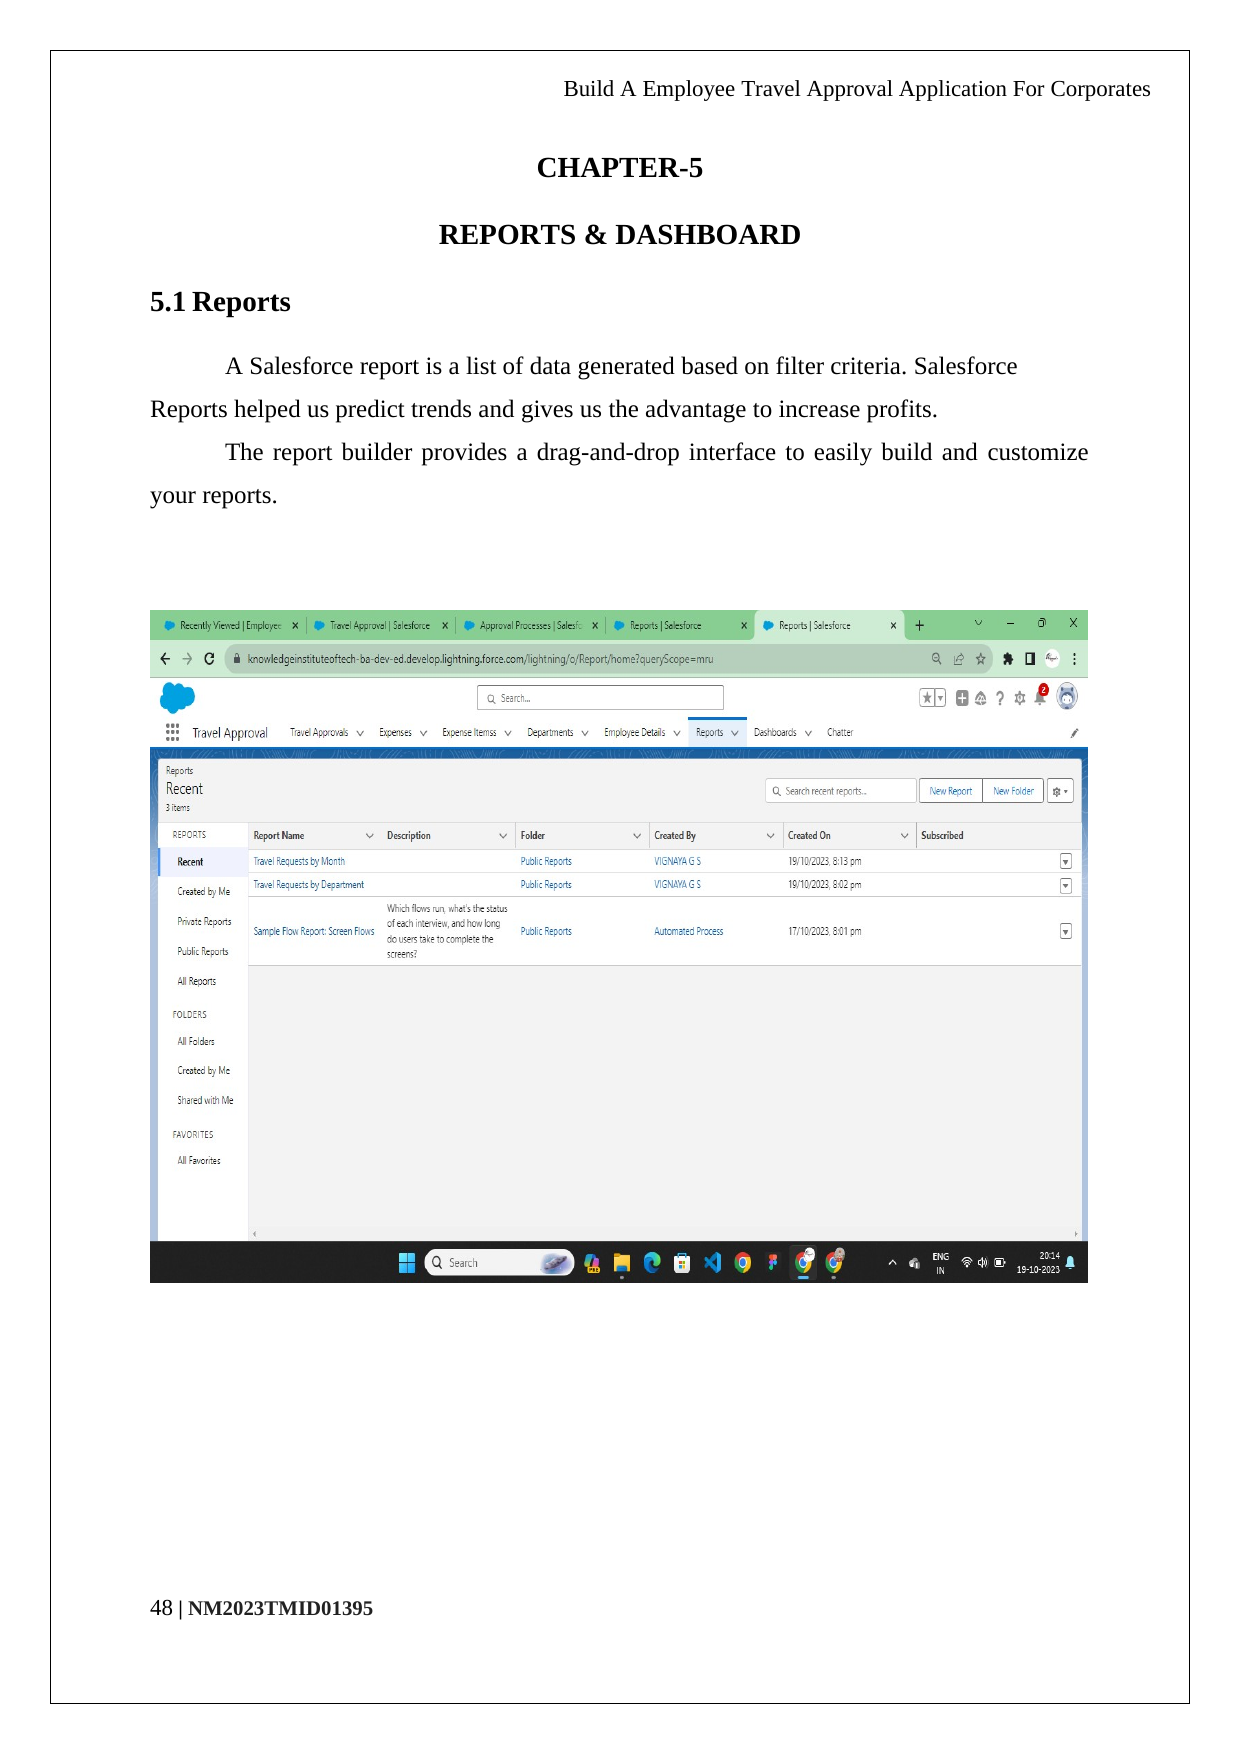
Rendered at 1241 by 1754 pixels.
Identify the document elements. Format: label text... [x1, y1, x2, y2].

subtitle Reports [150, 284, 1182, 318]
text CHAPTER-5 REPORTS & DASHBOARD [438, 150, 802, 251]
picture [150, 610, 1088, 1283]
text The report builder provides a drag-and-drop interface to easily build and customize your reports. [150, 437, 1132, 509]
text A Salesforce report is a list of data generated based on filter criteria. Salesforce Reports helped us predict trends and gives us the advantage to increase profits. [150, 351, 1090, 423]
